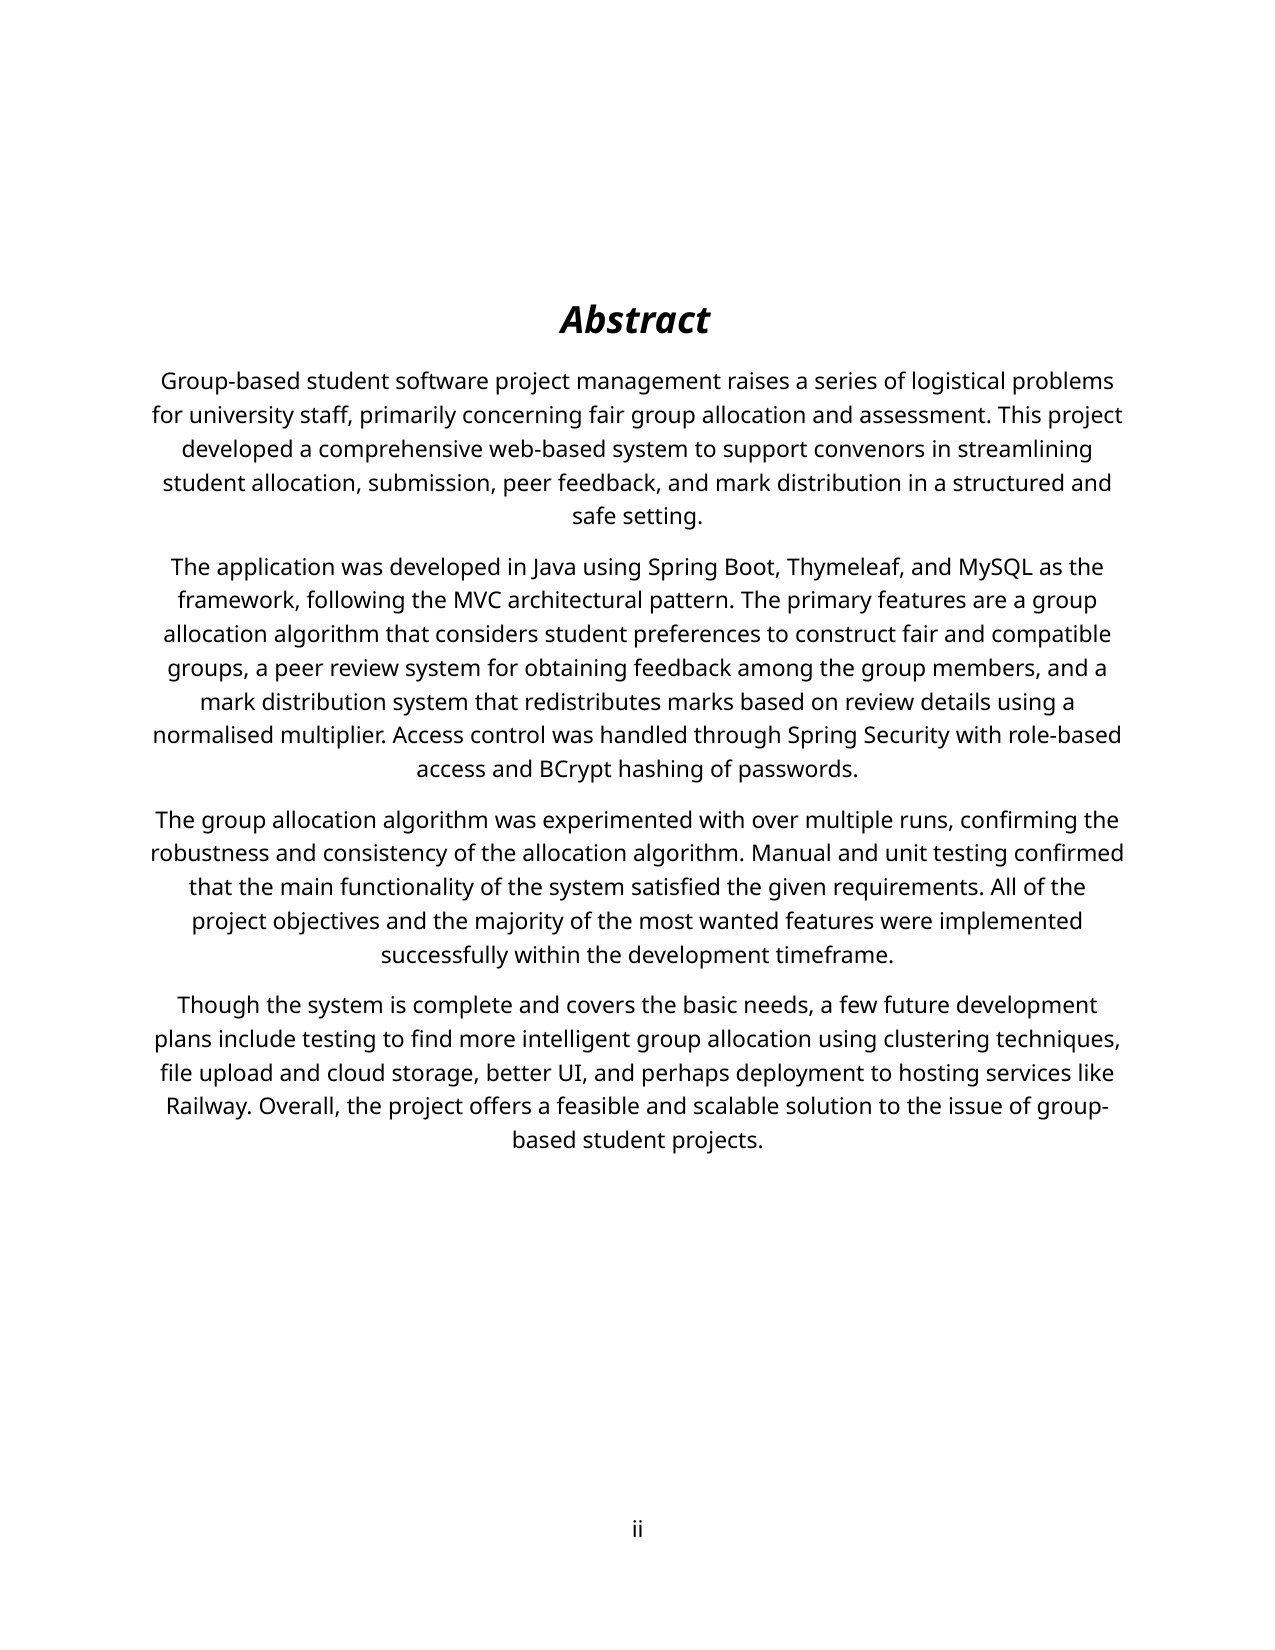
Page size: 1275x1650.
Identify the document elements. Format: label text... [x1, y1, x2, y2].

text The application was developed in Java using Spring Boot, Thymeleaf, and MySQL as the framework, following the MVC architectural pattern. The primary features are a group allocation algorithm that considers student preferences to construct fair and compatible groups, a peer review system for obtaining feedback among the group members, and a mark distribution system that redistributes marks based on review details using a normalised multiplier. Access control was handled through Spring Security with role-based access and BCrypt hashing of passwords. [150, 551, 1125, 784]
text The group allocation algorithm was experimented with over multiple runs, confirming the robustness and consistency of the allocation algorithm. Manual and unit testing confirmed that the main functionality of the system satisfied the given requirements. All of the project objectives and the majority of the most wanted features were implemented successfully within the development timeframe. [150, 804, 1125, 970]
subtitle Abstract [150, 293, 1125, 344]
text Group-based student software project management raises a series of logistical problems for university staff, primarily concerning fair group allocation and assessment. This project developed a comprehensive web-based system to support convenors in streamlining student allocation, submission, peer feedback, and mark distribution in a structured and safe setting. [150, 365, 1125, 532]
text Though the system is complete and covers the basic needs, a few future development plans include testing to find more intelligent group allocation using clustering techniques, file upload and cloud storage, better UI, and perhaps deployment to hosting services like Railway. Overall, the project offers a feasible and scalable solution to the issue of group-based student projects. [150, 989, 1125, 1155]
